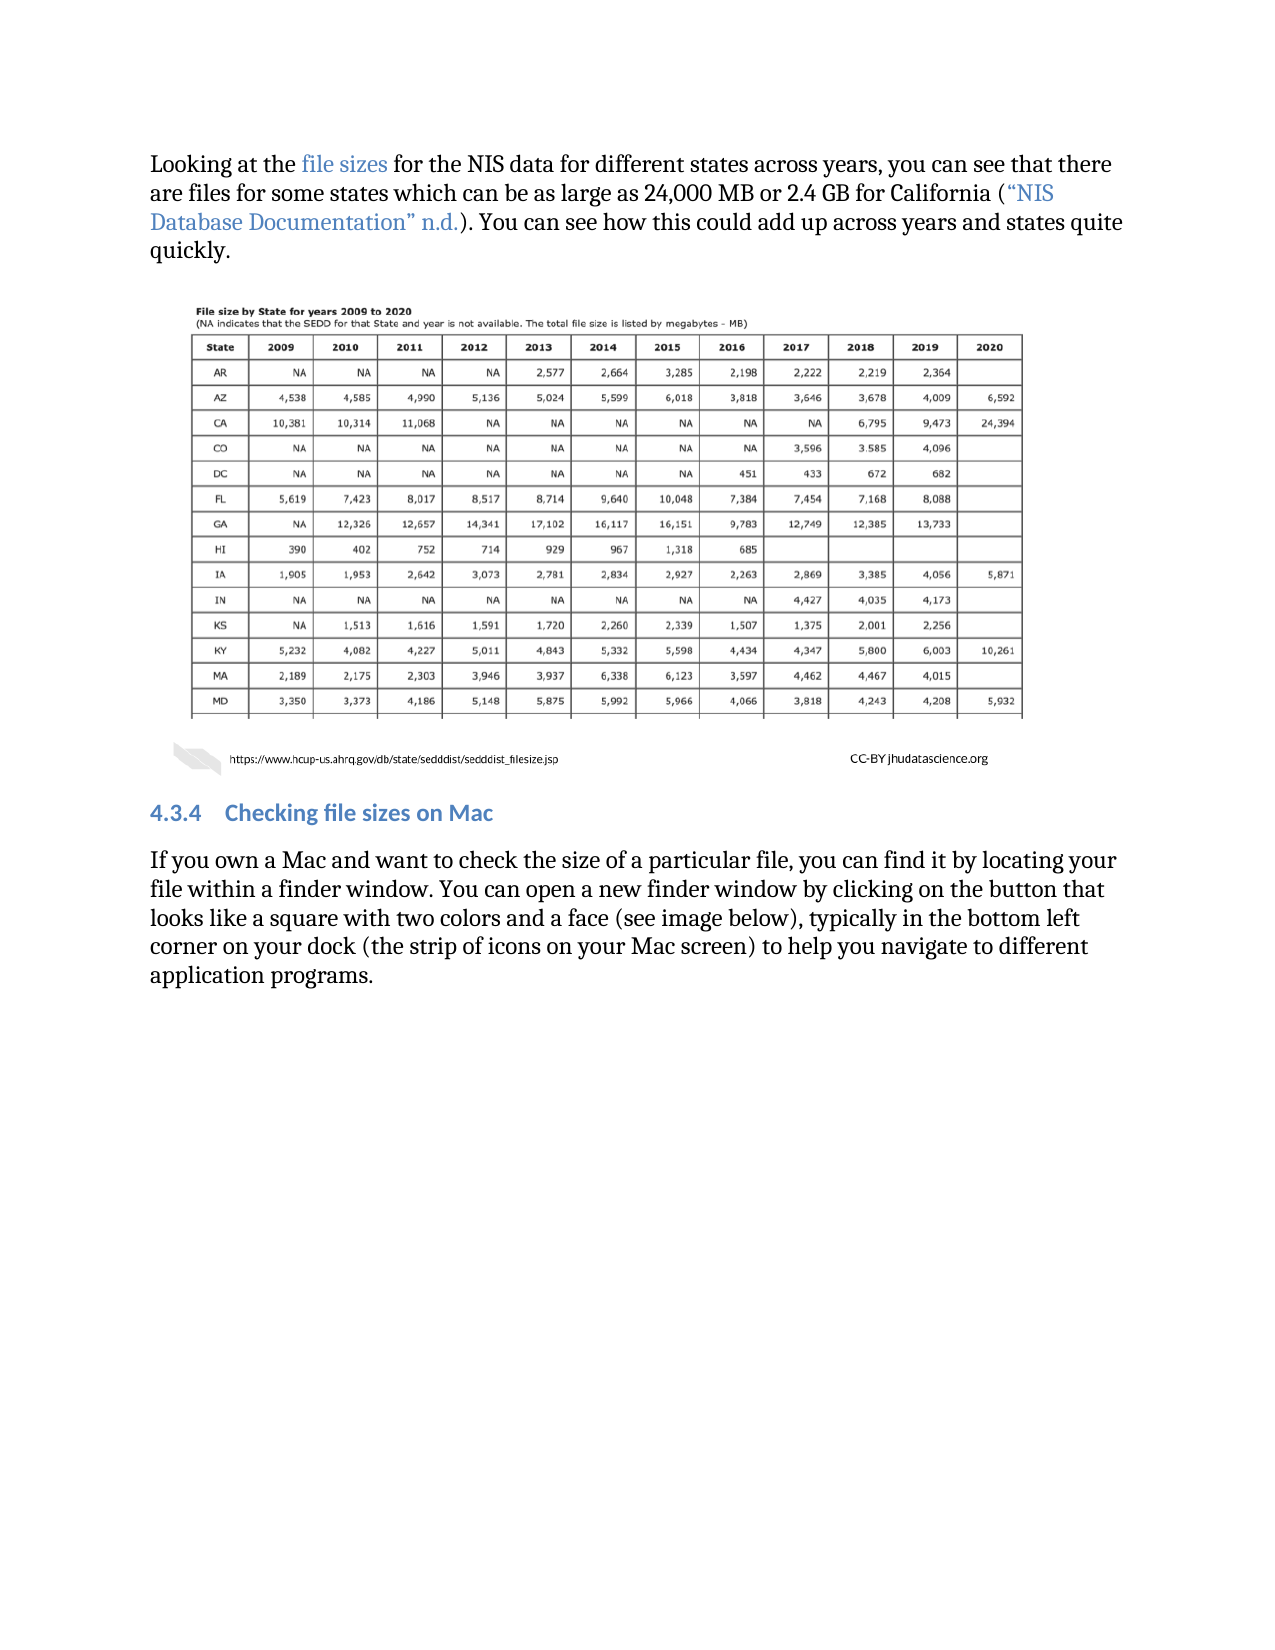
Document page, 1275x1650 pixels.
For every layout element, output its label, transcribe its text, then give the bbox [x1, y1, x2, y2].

text Looking at the file sizes for the NIS data for different states across years, you can see that there are files for some states which can be as large as 24,000 MB or 2.4 GB for California (“NIS Database Documentation” n.d.). You can see how this could add up across years and states quite quickly. [150, 150, 1125, 265]
picture [168, 283, 1044, 776]
subtitle 4.3.4 Checking file sizes on Mac [150, 797, 1125, 827]
text If you own a Mac and want to check the size of a particular file, you can find it by locating your file within a finder window. You can open a new finder window by clicking on the button that looks like a square with two colors and a face (see image below), typically in the bottom left corner on your dock (the strip of icons on your Mac screen) to help you navigate to different application programs. [150, 846, 1125, 990]
